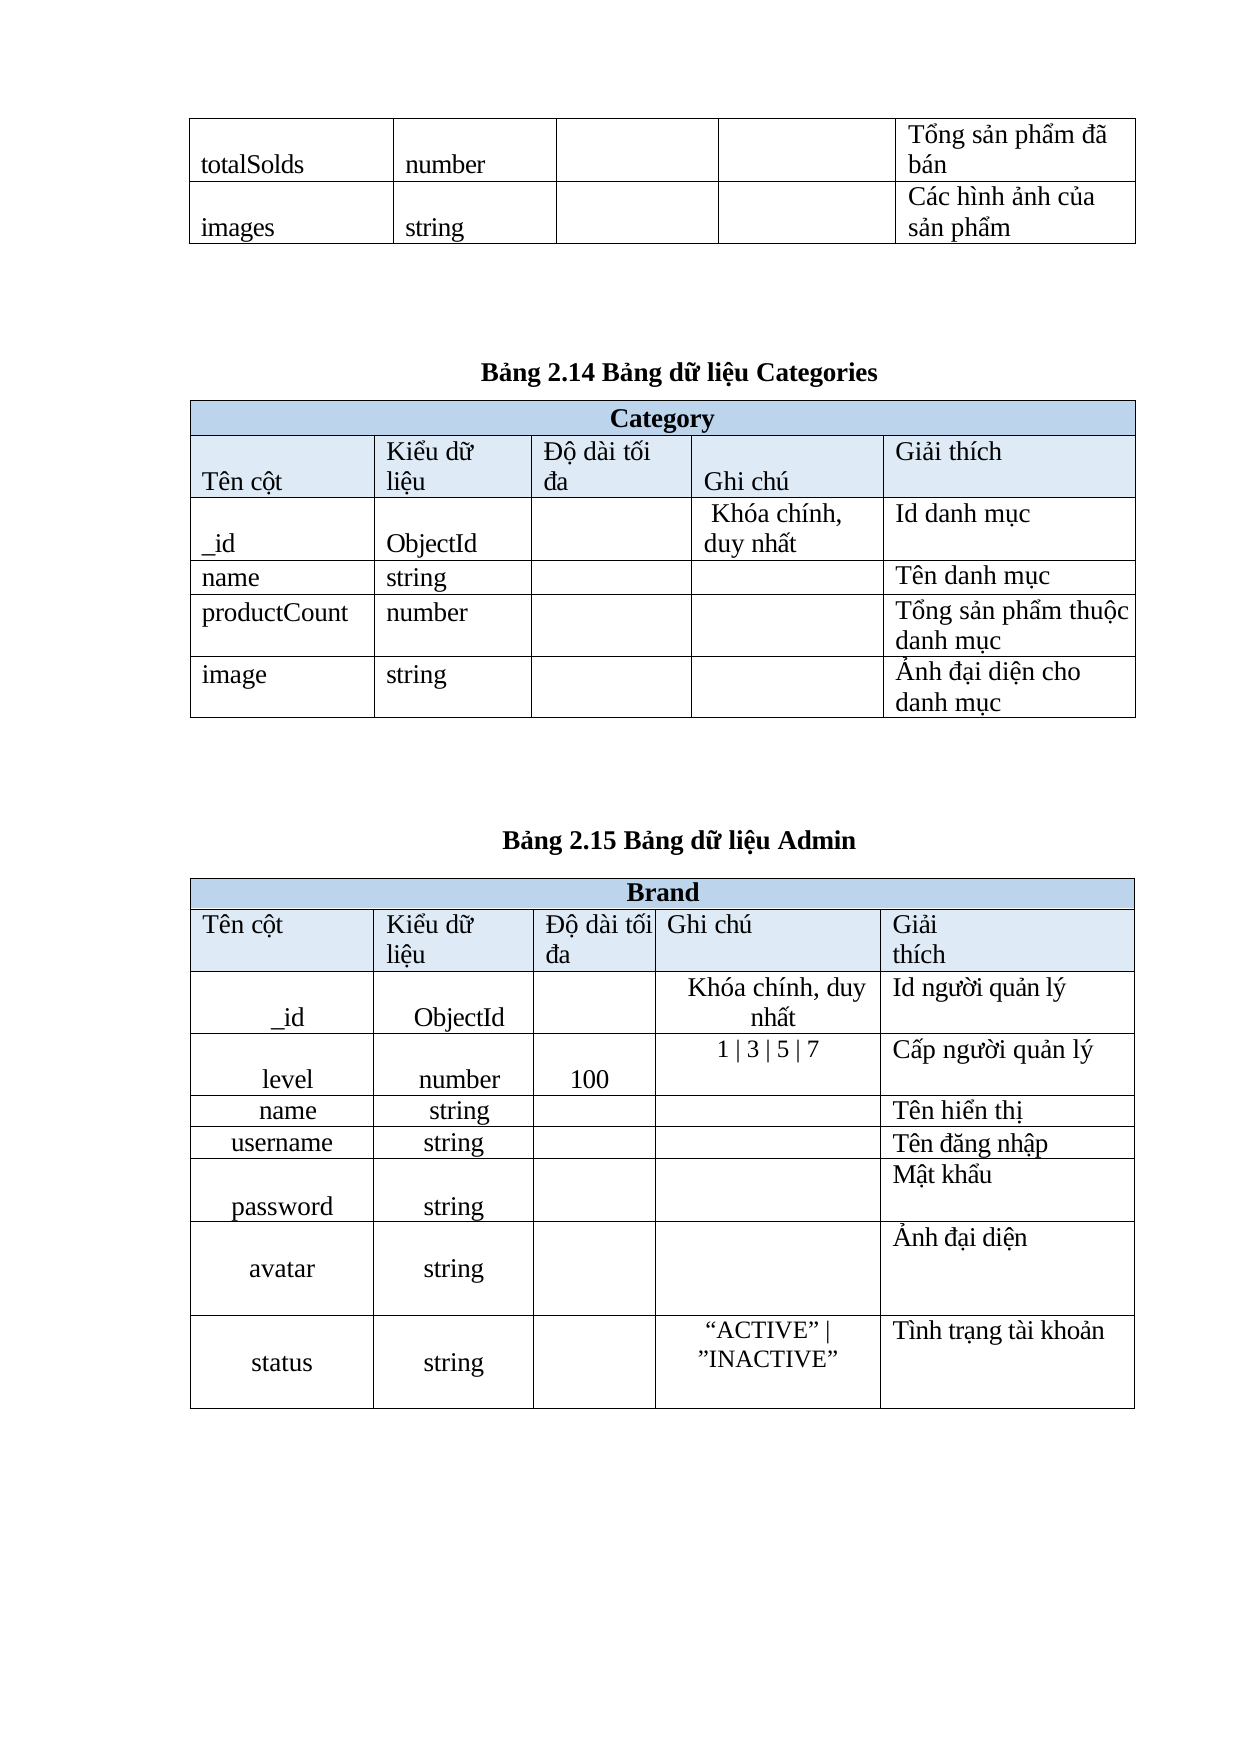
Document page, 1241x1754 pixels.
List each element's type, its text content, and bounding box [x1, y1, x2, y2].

table_cell images [190, 182, 393, 243]
table_cell [656, 1096, 880, 1126]
table_cell [692, 595, 883, 656]
table_cell 100 [534, 1034, 655, 1095]
table_cell [557, 182, 718, 243]
table_cell string [374, 1316, 533, 1408]
table_cell 1 | 3 | 5 | 7 [656, 1034, 880, 1095]
table_cell _id [191, 498, 374, 559]
table_cell number [394, 119, 556, 181]
table_cell [532, 561, 691, 594]
table_cell [692, 561, 883, 594]
table_cell Ảnh đại diện cho danh mục [884, 657, 1135, 717]
table_cell [534, 1096, 655, 1126]
table_cell [719, 119, 895, 181]
table_cell [656, 1159, 880, 1221]
table_cell level [191, 1034, 373, 1095]
table_cell ObjectId [374, 972, 533, 1033]
table_cell Khóa chính, duy nhất [656, 972, 880, 1033]
table_cell [557, 119, 718, 181]
table_cell Id danh mục [884, 498, 1135, 559]
table_cell name [191, 561, 374, 594]
table_cell Các hình ảnh của sản phẩm [896, 182, 1135, 243]
table_cell Tên cột [191, 910, 373, 971]
table_cell [532, 657, 691, 717]
table_cell Độ dài tối đa [534, 910, 655, 971]
table_cell Độ dài tối đa [532, 436, 691, 497]
table_cell [656, 1127, 880, 1158]
table_cell productCount [191, 595, 374, 656]
text Bảng 2.14 Bảng dữ liệu Categories [177, 357, 1122, 388]
table_cell username [191, 1127, 373, 1158]
table_cell totalSolds [190, 119, 393, 181]
table_cell [719, 182, 895, 243]
table_cell [534, 1316, 655, 1408]
table_cell Ghi chú [656, 910, 880, 971]
table_cell Tình trạng tài khoản [881, 1316, 1134, 1408]
table_cell string [374, 1127, 533, 1158]
table_cell string [374, 1159, 533, 1221]
table_cell Tổng sản phẩm đã bán [896, 119, 1135, 181]
table_cell image [191, 657, 374, 717]
table_cell avatar [191, 1222, 373, 1314]
table_cell [534, 1159, 655, 1221]
table_cell Tên cột [191, 436, 374, 497]
table_cell _id [191, 972, 373, 1033]
table_cell Khóa chính, duy nhất [692, 498, 883, 559]
table_cell [692, 657, 883, 717]
table_cell Ảnh đại diện [881, 1222, 1134, 1314]
table_cell [534, 972, 655, 1033]
text Bảng 2.15 Bảng dữ liệu Admin [177, 824, 1122, 856]
table_cell number [374, 1034, 533, 1095]
table_cell Tên đăng nhập [881, 1127, 1134, 1158]
table_cell Giải thích [881, 910, 1134, 971]
table_cell Tên hiển thị [881, 1096, 1134, 1126]
table_cell string [375, 561, 531, 594]
table_header Category [191, 401, 1135, 435]
table_cell password [191, 1159, 373, 1221]
table_cell Cấp người quản lý [881, 1034, 1134, 1095]
table_cell [534, 1222, 655, 1314]
table_cell Tên danh mục [884, 561, 1135, 594]
table_cell [532, 498, 691, 559]
table_header Brand [191, 879, 1134, 908]
table_cell Ghi chú [692, 436, 883, 497]
table_cell number [375, 595, 531, 656]
table_cell Tổng sản phẩm thuộc danh mục [884, 595, 1135, 656]
table_cell Mật khẩu [881, 1159, 1134, 1221]
table_cell status [191, 1316, 373, 1408]
table_cell string [374, 1096, 533, 1126]
table_cell Giải thích [884, 436, 1135, 497]
table_cell ObjectId [375, 498, 531, 559]
table_cell string [375, 657, 531, 717]
table_cell Kiểu dữ liệu [375, 436, 531, 497]
table_cell [656, 1222, 880, 1314]
table_cell Id người quản lý [881, 972, 1134, 1033]
table_cell “ACTIVE” | ”INACTIVE” [656, 1316, 880, 1408]
table_cell Kiểu dữ liệu [374, 910, 533, 971]
table_cell [534, 1127, 655, 1158]
table_cell name [191, 1096, 373, 1126]
table_cell string [394, 182, 556, 243]
table_cell [532, 595, 691, 656]
table_cell string [374, 1222, 533, 1314]
